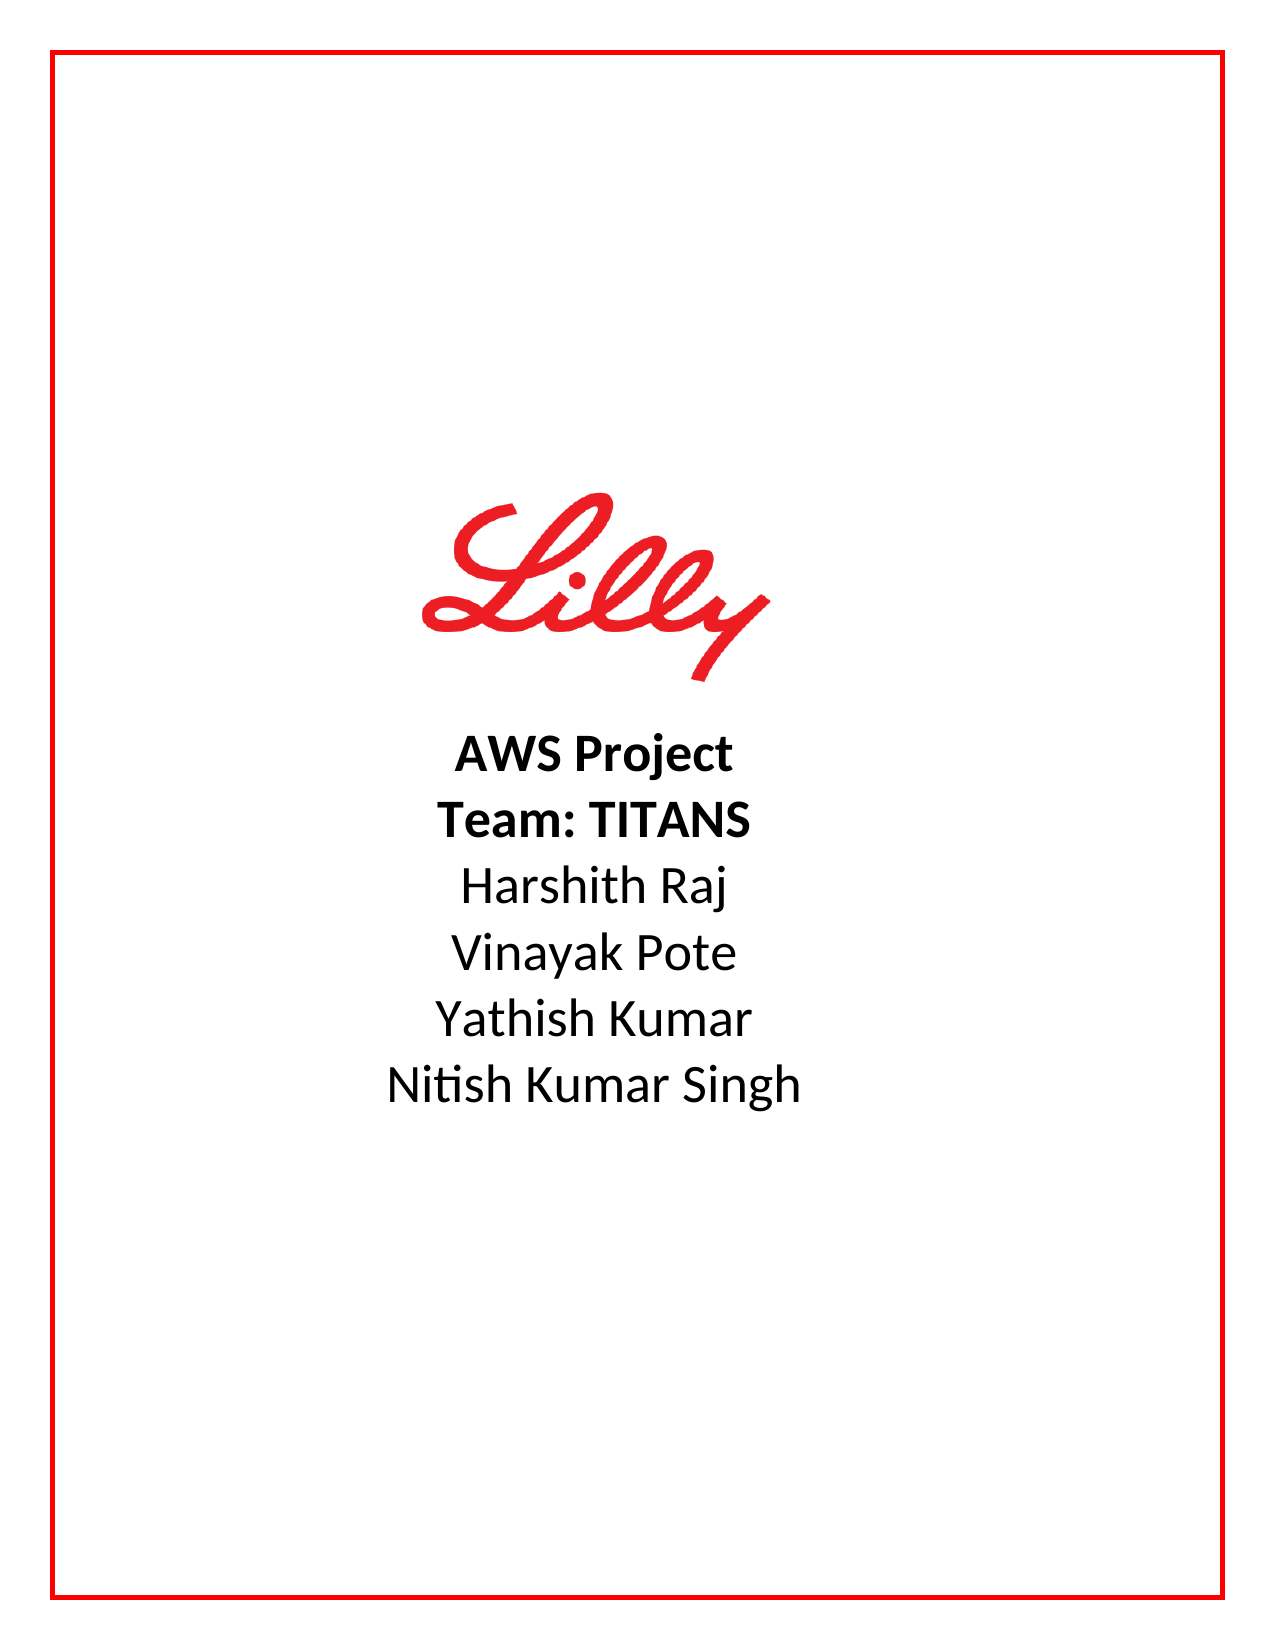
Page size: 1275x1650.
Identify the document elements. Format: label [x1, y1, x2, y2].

picture [369, 436, 823, 711]
